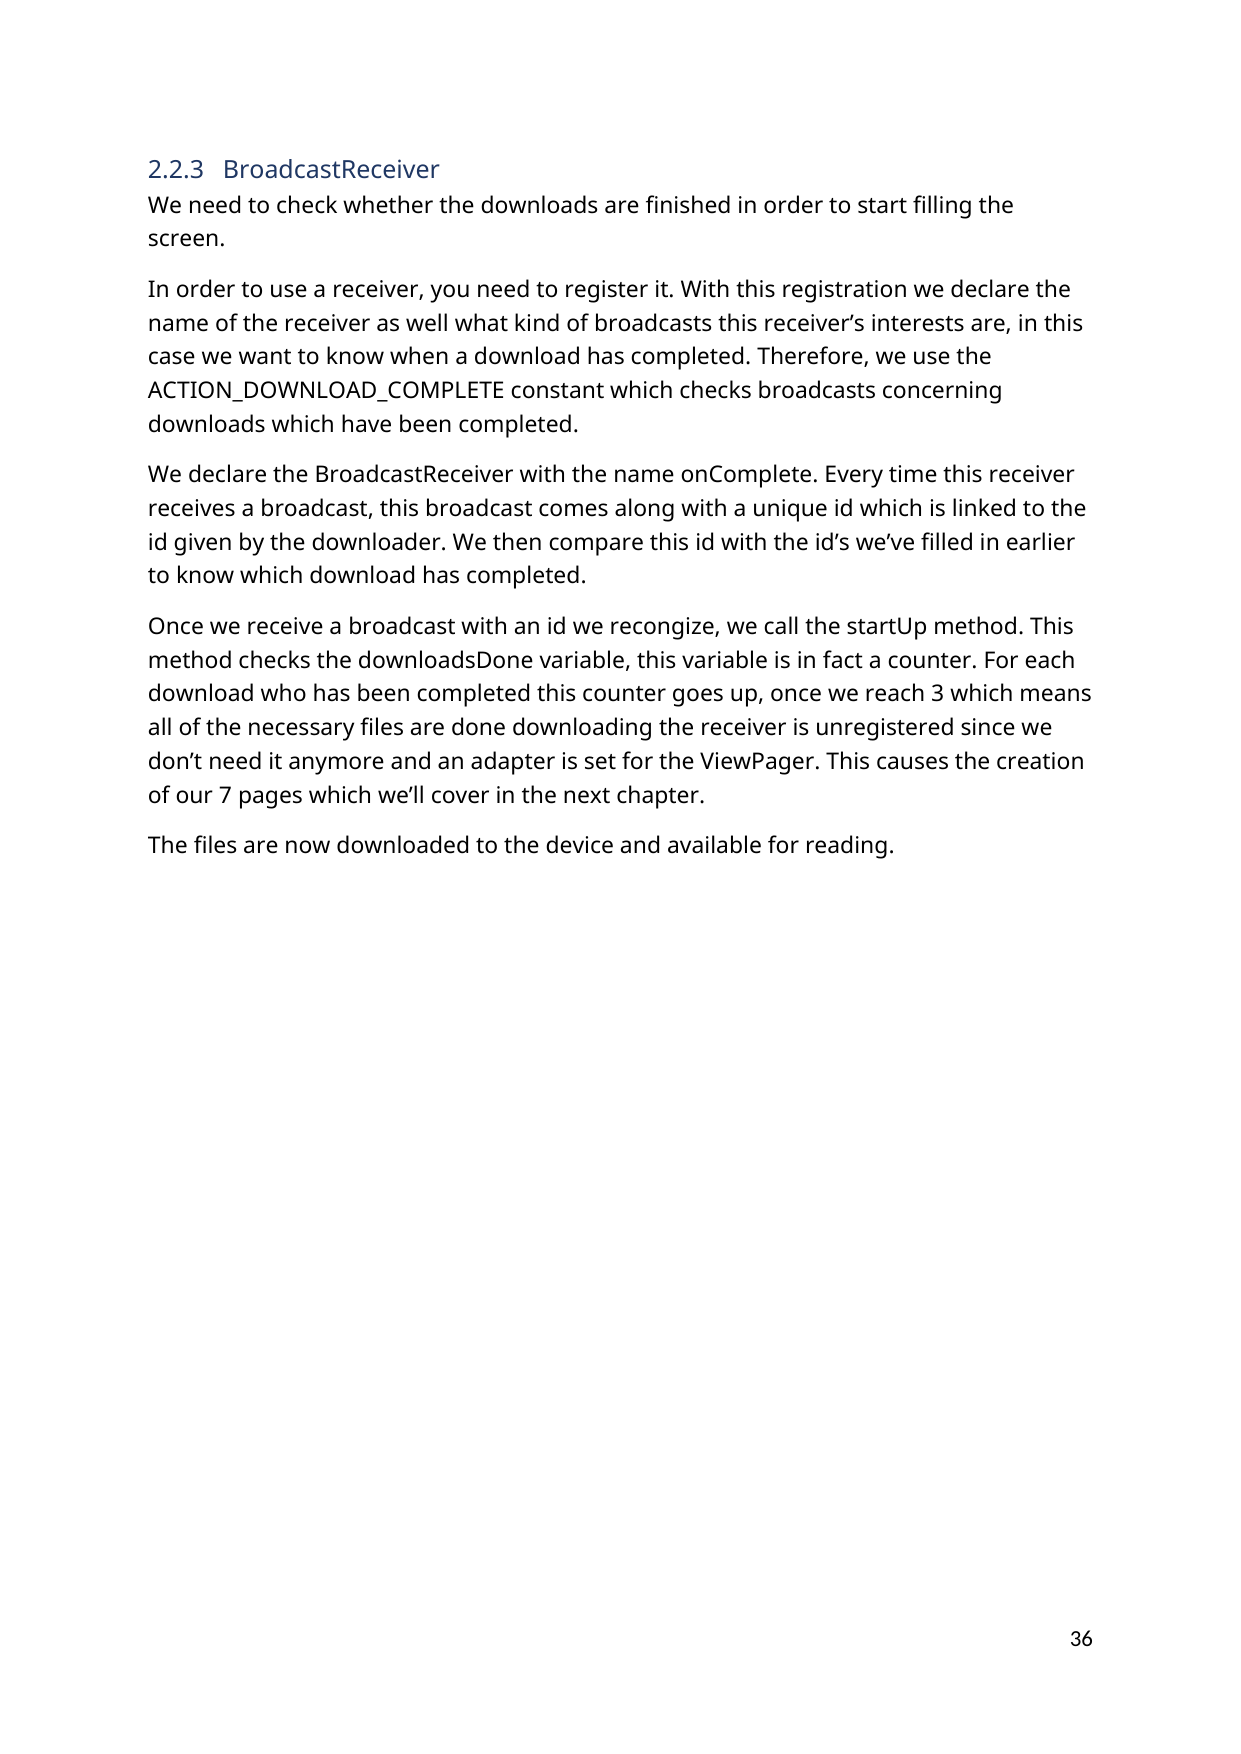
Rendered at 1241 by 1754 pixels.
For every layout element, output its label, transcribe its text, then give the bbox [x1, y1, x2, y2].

text We declare the BroadcastReceiver with the name onComplete. Every time this receiver receives a broadcast, this broadcast comes along with a unique id which is linked to the id given by the downloader. We then compare this id with the id’s we’ve filled in earlier to know which download has completed. [148, 458, 1093, 591]
text Once we receive a broadcast with an id we recongize, we call the startUp method. This method checks the downloadsDone variable, this variable is in fact a counter. For each download who has been completed this counter goes up, once we reach 3 which means all of the necessary files are done downloading the receiver is unregistered since we don’t need it anymore and an adapter is set for the ViewPager. This causes the creation of our 7 pages which we’ll cover in the next chapter. [148, 610, 1093, 810]
text In order to use a receiver, you need to register it. With this registration we declare the name of the receiver as well what kind of broadcasts this receiver’s interests are, in this case we want to know when a download has completed. Therefore, we use the ACTION_DOWNLOAD_COMPLETE constant which checks broadcasts concerning downloads which have been completed. [148, 273, 1093, 439]
subtitle BroadcastReceiver [148, 152, 1093, 186]
text We need to check whether the downloads are finished in order to start filling the screen. [148, 188, 1093, 253]
text The files are now downloaded to the device and available for reading. [148, 829, 1093, 860]
